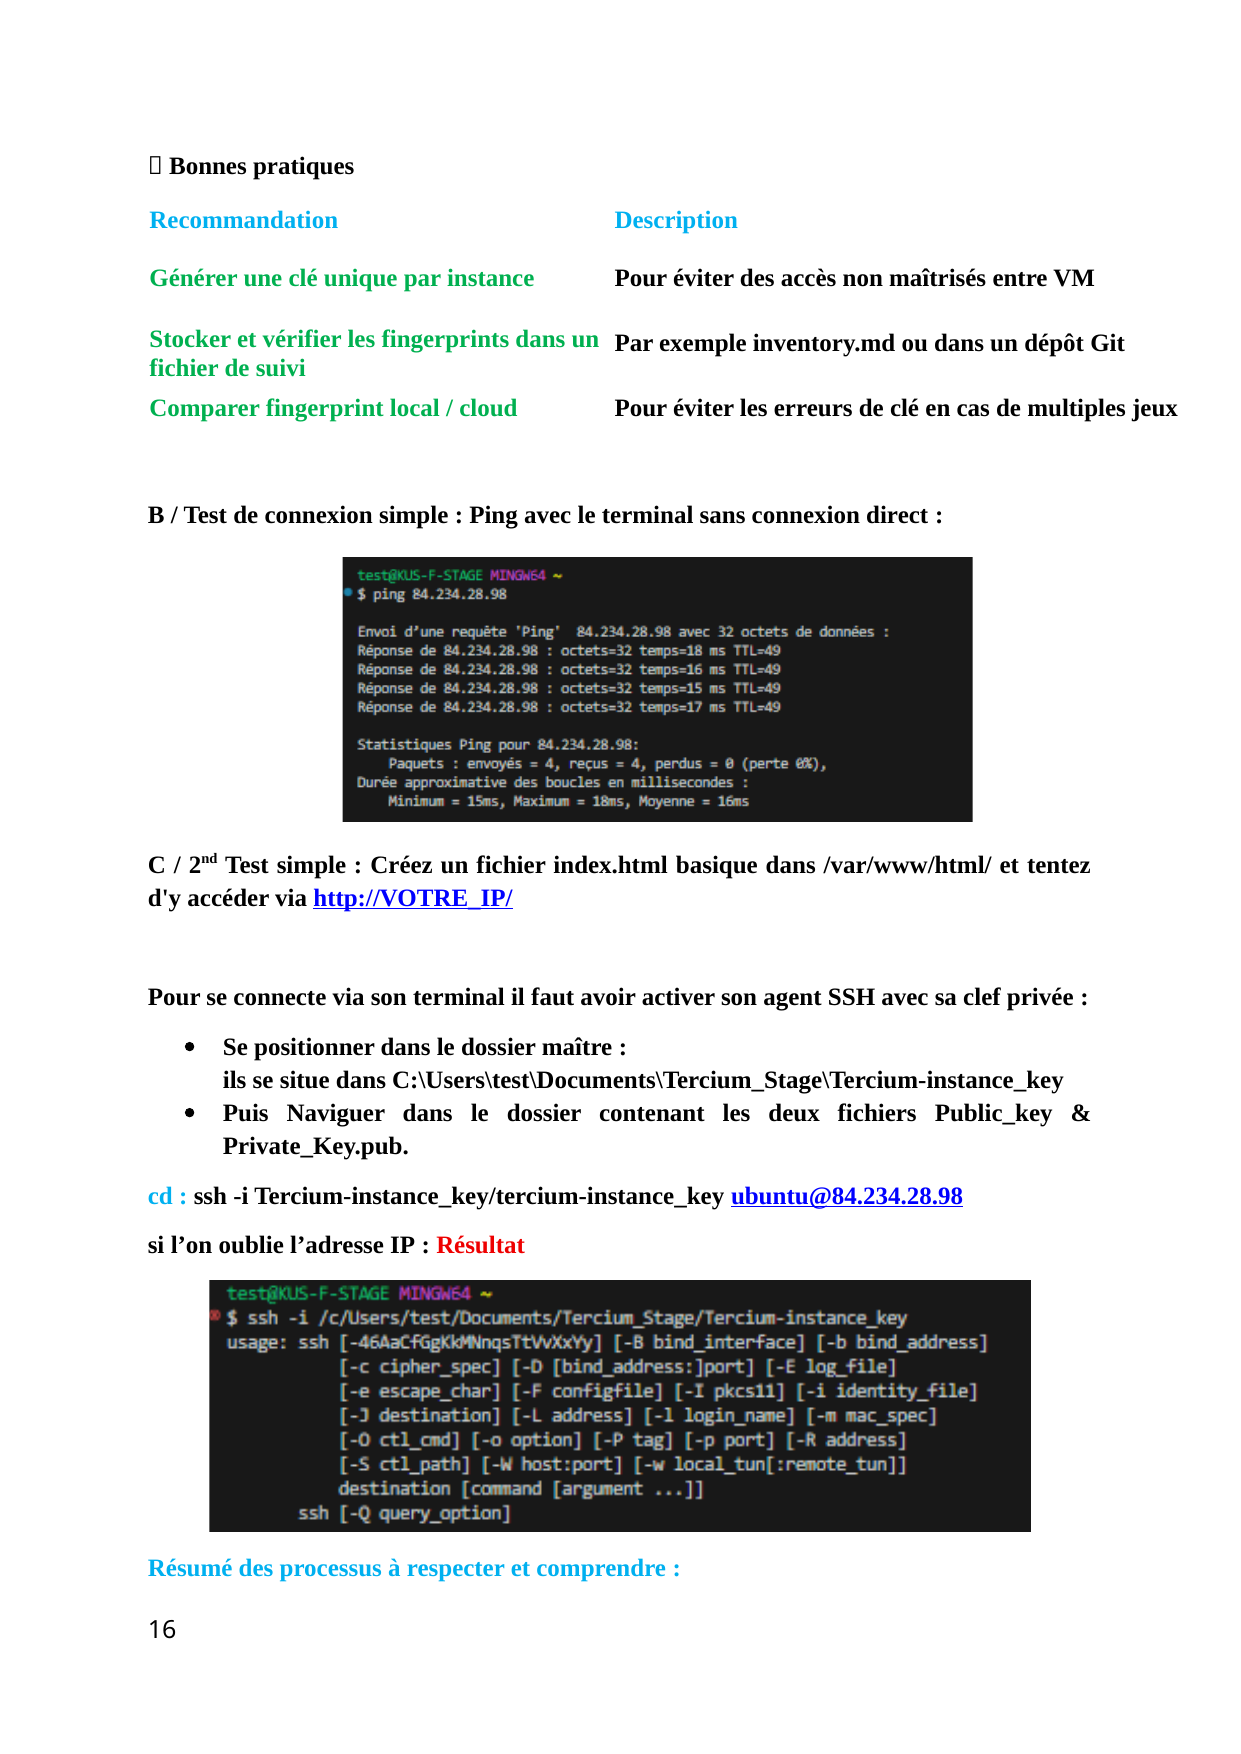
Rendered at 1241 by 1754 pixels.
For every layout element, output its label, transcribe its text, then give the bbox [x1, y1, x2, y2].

table_cell Pour éviter des accès non maîtrisés entre VM [613, 256, 1193, 320]
list Puis Naviguer dans le dossier contenant les deux fichiers Public_key & Private_Key.pub. [185, 1098, 1093, 1160]
text B / Test de connexion simple : Ping avec le terminal sans connexion direct : [148, 500, 1093, 528]
picture [209, 1280, 1031, 1532]
text Résumé des processus à respecter et comprendre : [148, 1553, 1093, 1582]
text cd : ssh -i Tercium-instance_key/tercium-instance_key ubuntu@84.234.28.98 [148, 1181, 1093, 1209]
table_cell Comparer fingerprint local / cloud [148, 386, 613, 450]
table_cell Par exemple inventory.md ou dans un dépôt Git [613, 320, 1193, 386]
table_cell Générer une clé unique par instance [148, 256, 613, 320]
list Se positionner dans le dossier maître : [185, 1032, 1093, 1061]
table_cell Stocker et vérifier les fingerprints dans un fichier de suivi [148, 320, 613, 386]
list ils se situe dans C:\Users\test\Documents\Tercium_Stage\Tercium-instance_key [223, 1065, 1093, 1094]
text C / 2nd Test simple : Créez un fichier index.html basique dans /var/www/html/ et tentez d'y accéder via http://VOTRE_IP/ [148, 850, 1093, 912]
table_header Description [613, 204, 1193, 256]
table_cell Pour éviter les erreurs de clé en cas de multiples jeux [613, 386, 1193, 450]
text Pour se connecte via son terminal il faut avoir activer son agent SSH avec sa clef privée : [148, 982, 1093, 1011]
table_header Recommandation [148, 204, 613, 256]
text si l’on oublie l’adresse IP : Résultat [148, 1231, 1093, 1259]
text ✅ Bonnes pratiques [148, 148, 1093, 182]
picture [342, 557, 973, 822]
